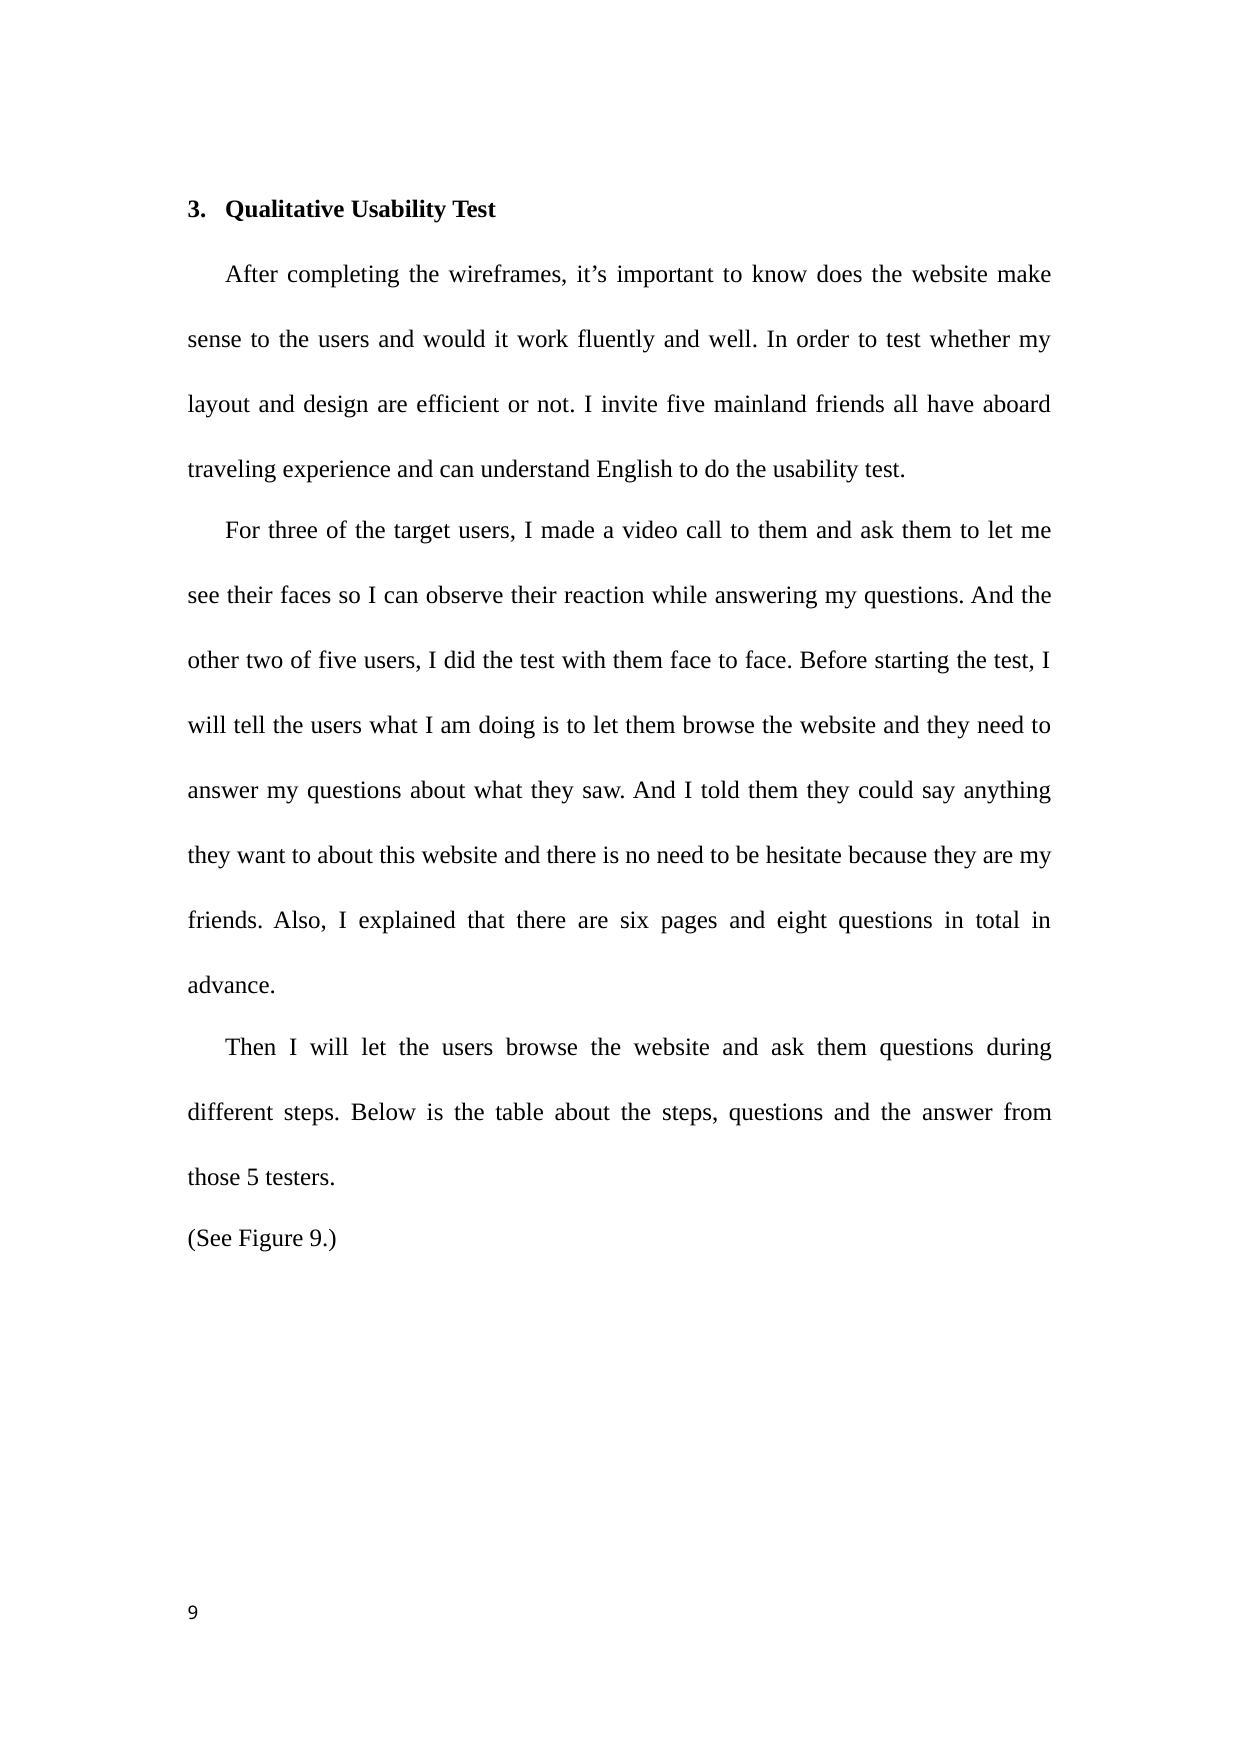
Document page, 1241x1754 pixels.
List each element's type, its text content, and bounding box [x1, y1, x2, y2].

text For three of the target users, I made a video call to them and ask them to let me see their faces so I can observe their reaction while answering my questions. And the other two of five users, I did the test with them face to face. Before starting the test, I will tell the users what I am doing is to let them browse the website and they need to answer my questions about what they saw. And I told them they could say anything they want to about this website and there is no need to be hesitate because they are my friends. Also, I explained that there are six pages and eight questions in total in advance. [187, 513, 1053, 1001]
text Then I will let the users browse the website and ask them questions during different steps. Below is the table about the steps, questions and the answer from those 5 testers. [187, 1030, 1053, 1192]
list Qualitative Usability Test [187, 192, 1053, 225]
text (See Figure 9.) [187, 1221, 1053, 1253]
text After completing the wireframes, it’s important to know does the website make sense to the users and would it work fluently and well. In order to test whether my layout and design are efficient or not. I invite five mainland friends all have aboard traveling experience and can understand English to do the usability test. [187, 257, 1053, 485]
